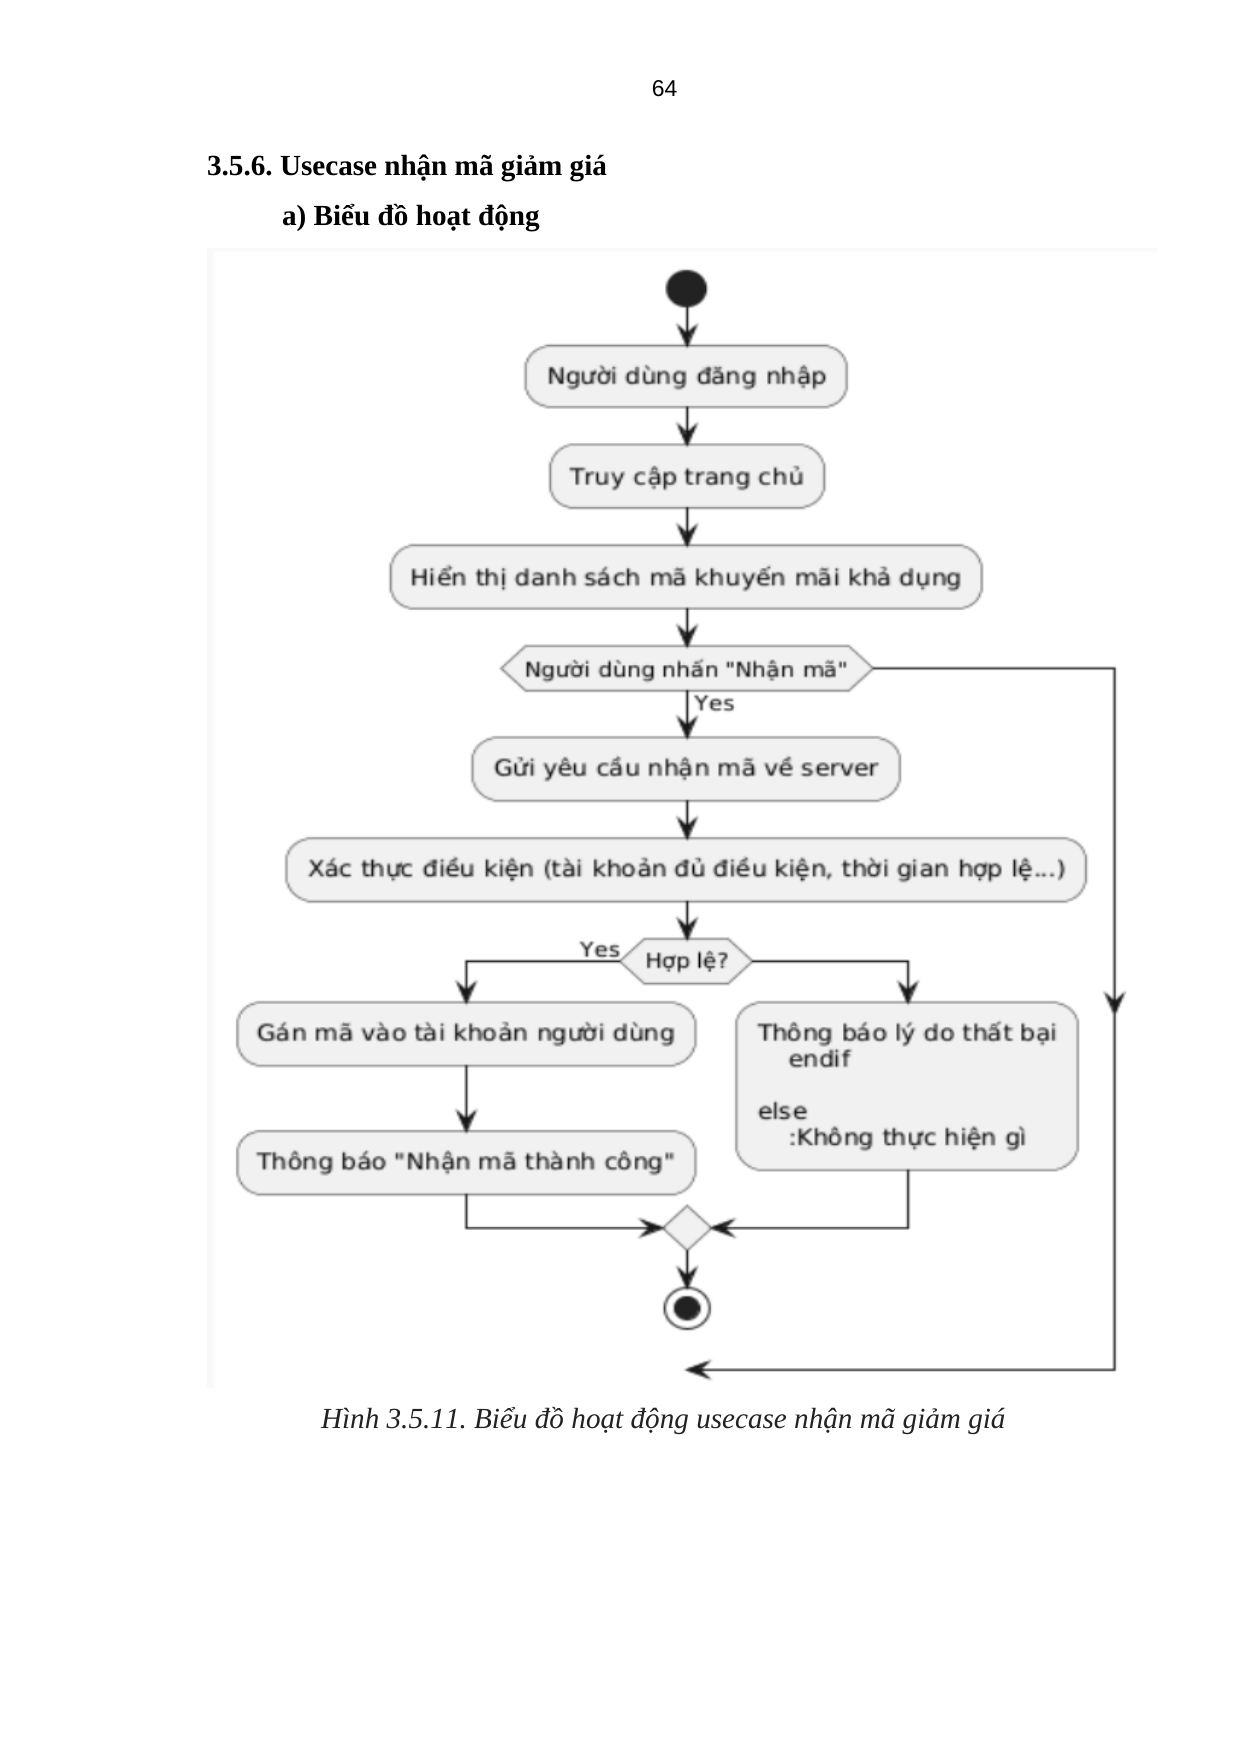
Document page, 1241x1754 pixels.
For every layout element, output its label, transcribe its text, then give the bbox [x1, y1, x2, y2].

subtitle Hình 3.5.11. Biểu đồ hoạt động usecase nhận mã giảm giá [207, 1401, 1122, 1434]
subtitle 3.5.6. Usecase nhận mã giảm giá [207, 148, 1122, 181]
text a) Biểu đồ hoạt động [207, 198, 1122, 232]
picture [206, 248, 1157, 1388]
